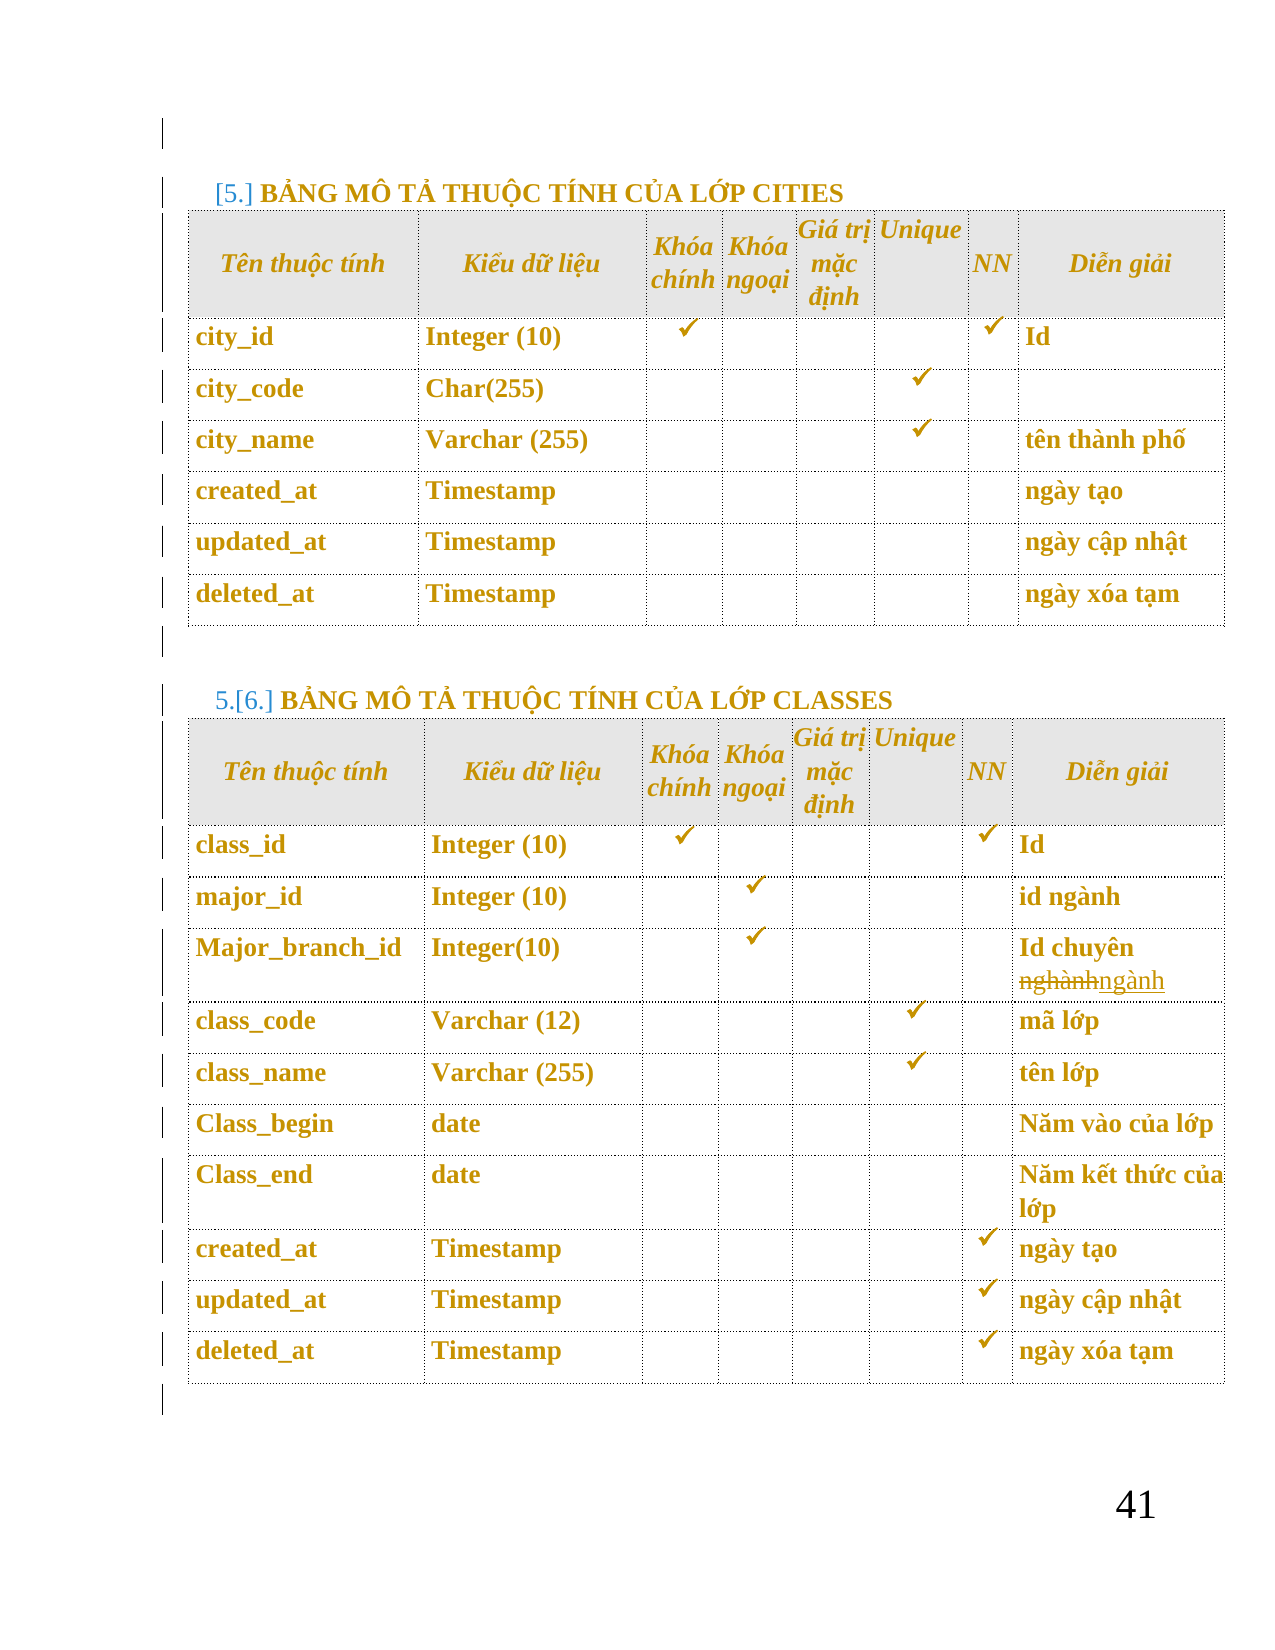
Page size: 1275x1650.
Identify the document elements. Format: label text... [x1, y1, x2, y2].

table_cell [792, 928, 869, 1001]
table_cell [963, 1053, 1012, 1104]
table_cell [719, 1001, 792, 1053]
table_cell Integer (10) [419, 318, 647, 369]
table_cell [963, 1001, 1012, 1053]
table_cell [963, 1331, 1012, 1382]
table_cell major_id [189, 876, 424, 928]
table_cell [875, 420, 968, 471]
table_cell [719, 825, 792, 876]
table_cell [643, 1229, 718, 1280]
table_cell Class_begin [189, 1104, 424, 1155]
table_cell [643, 1155, 718, 1229]
table_cell Năm kết thức của lớp [1013, 1155, 1224, 1229]
table_header Giá trị mặc định [796, 210, 875, 317]
table_header Khóa ngoại [719, 718, 792, 825]
table_header Unique [875, 210, 968, 317]
table_cell [792, 1280, 869, 1331]
table_header Khóa ngoại [722, 210, 796, 317]
table_cell [963, 876, 1012, 928]
table_header Giá trị mặc định [792, 718, 869, 825]
table_cell tên lớp [1013, 1053, 1224, 1104]
table_cell [968, 318, 1018, 369]
table_cell Timestamp [424, 1280, 643, 1331]
table_cell deleted_at [189, 1331, 424, 1382]
table_cell [643, 928, 718, 1001]
table_cell [722, 420, 796, 471]
table_cell mã lớp [1013, 1001, 1224, 1053]
table_cell Integer (10) [424, 825, 643, 876]
table_cell [963, 1280, 1012, 1331]
table_cell [722, 471, 796, 522]
table_cell Năm vào của lớp [1013, 1104, 1224, 1155]
table_cell [869, 1053, 963, 1104]
table_cell updated_at [189, 523, 419, 574]
table_cell tên thành phố [1018, 420, 1224, 471]
table_cell [796, 420, 875, 471]
table_cell [643, 825, 718, 876]
table_cell class_code [189, 1001, 424, 1053]
table_cell [869, 876, 963, 928]
table_cell city_name [189, 420, 419, 471]
table_header Diễn giải [1018, 210, 1224, 317]
table_cell [796, 318, 875, 369]
table_cell [722, 574, 796, 625]
table_cell [869, 1155, 963, 1229]
table_cell [875, 318, 968, 369]
table_cell [963, 928, 1012, 1001]
table_cell [719, 1331, 792, 1382]
table_cell Integer (10) [424, 876, 643, 928]
table_cell [963, 825, 1012, 876]
table_cell ngày xóa tạm [1018, 574, 1224, 625]
table_cell Timestamp [424, 1229, 643, 1280]
subtitle BẢNG MÔ TẢ THUỘC TÍNH CỦA LỚP CLASSES [215, 684, 1157, 716]
table_cell [968, 523, 1018, 574]
table_cell [643, 1280, 718, 1331]
table_cell [968, 420, 1018, 471]
table_cell [963, 1155, 1012, 1229]
table_cell [875, 574, 968, 625]
table_cell [875, 471, 968, 522]
table_cell ngày tạo [1018, 471, 1224, 522]
table_cell created_at [189, 1229, 424, 1280]
table_header Tên thuộc tính [189, 718, 424, 825]
table_cell [719, 928, 792, 1001]
table_cell [722, 523, 796, 574]
table_cell [719, 1053, 792, 1104]
table_cell [869, 928, 963, 1001]
table_cell class_id [189, 825, 424, 876]
table_cell [869, 1104, 963, 1155]
table_cell Timestamp [419, 574, 647, 625]
table_cell [647, 574, 722, 625]
table_header NN [963, 718, 1012, 825]
table_cell [792, 825, 869, 876]
table_cell [792, 1001, 869, 1053]
table_cell [722, 318, 796, 369]
table_header Tên thuộc tính [189, 210, 419, 317]
table_cell [869, 825, 963, 876]
table_cell ngày xóa tạm [1013, 1331, 1224, 1382]
table_cell created_at [189, 471, 419, 522]
table_cell class_name [189, 1053, 424, 1104]
table_header NN [968, 210, 1018, 317]
table_cell ngày cập nhật [1013, 1280, 1224, 1331]
table_cell Id [1018, 318, 1224, 369]
table_cell [643, 1053, 718, 1104]
table_cell [869, 1229, 963, 1280]
table_cell Varchar (255) [424, 1053, 643, 1104]
table_cell [643, 1001, 718, 1053]
table_cell Timestamp [419, 471, 647, 522]
table_cell Char(255) [419, 369, 647, 420]
table_cell [968, 471, 1018, 522]
table_cell [869, 1001, 963, 1053]
table_cell city_code [189, 369, 419, 420]
table_cell Integer(10) [424, 928, 643, 1001]
table_cell ngày tạo [1013, 1229, 1224, 1280]
table_cell [643, 1104, 718, 1155]
table_cell [719, 876, 792, 928]
table_header Khóa chính [647, 210, 722, 317]
subtitle BẢNG MÔ TẢ THUỘC TÍNH CỦA LỚP CITIES [215, 177, 1157, 208]
table_cell [968, 369, 1018, 420]
table_cell [792, 1155, 869, 1229]
table_cell [647, 318, 722, 369]
table_cell [792, 876, 869, 928]
table_cell [647, 420, 722, 471]
table_header Kiểu dữ liệu [419, 210, 647, 317]
table_cell id ngành [1013, 876, 1224, 928]
table_cell Id chuyên [1013, 928, 1224, 1001]
table_cell Major_branch_id [189, 928, 424, 1001]
table_cell Class_end [189, 1155, 424, 1229]
table_cell [875, 369, 968, 420]
table_header Khóa chính [643, 718, 718, 825]
table_cell Varchar (255) [419, 420, 647, 471]
table_cell Timestamp [419, 523, 647, 574]
table_cell [719, 1155, 792, 1229]
table_cell [796, 471, 875, 522]
table_cell Id [1013, 825, 1224, 876]
table_cell date [424, 1155, 643, 1229]
table_cell [869, 1280, 963, 1331]
table_cell [963, 1104, 1012, 1155]
table_cell [647, 471, 722, 522]
table_cell deleted_at [189, 574, 419, 625]
table_cell [875, 523, 968, 574]
table_cell [647, 523, 722, 574]
table_cell [796, 523, 875, 574]
table_cell [792, 1229, 869, 1280]
table_cell [796, 574, 875, 625]
table_cell [722, 369, 796, 420]
table_cell [643, 876, 718, 928]
table_cell [792, 1104, 869, 1155]
table_cell [643, 1331, 718, 1382]
table_cell [719, 1280, 792, 1331]
table_cell [869, 1331, 963, 1382]
table_cell ngày cập nhật [1018, 523, 1224, 574]
table_cell [796, 369, 875, 420]
table_cell date [424, 1104, 643, 1155]
table_cell [719, 1229, 792, 1280]
table_cell [1018, 369, 1224, 420]
table_cell [647, 369, 722, 420]
table_header Diễn giải [1013, 718, 1224, 825]
table_cell updated_at [189, 1280, 424, 1331]
table_cell [963, 1229, 1012, 1280]
table_header Unique [869, 718, 963, 825]
table_cell [719, 1104, 792, 1155]
table_cell [792, 1331, 869, 1382]
table_cell Timestamp [424, 1331, 643, 1382]
table_cell [968, 574, 1018, 625]
table_cell city_id [189, 318, 419, 369]
table_cell Varchar (12) [424, 1001, 643, 1053]
table_cell [792, 1053, 869, 1104]
table_header Kiểu dữ liệu [424, 718, 643, 825]
